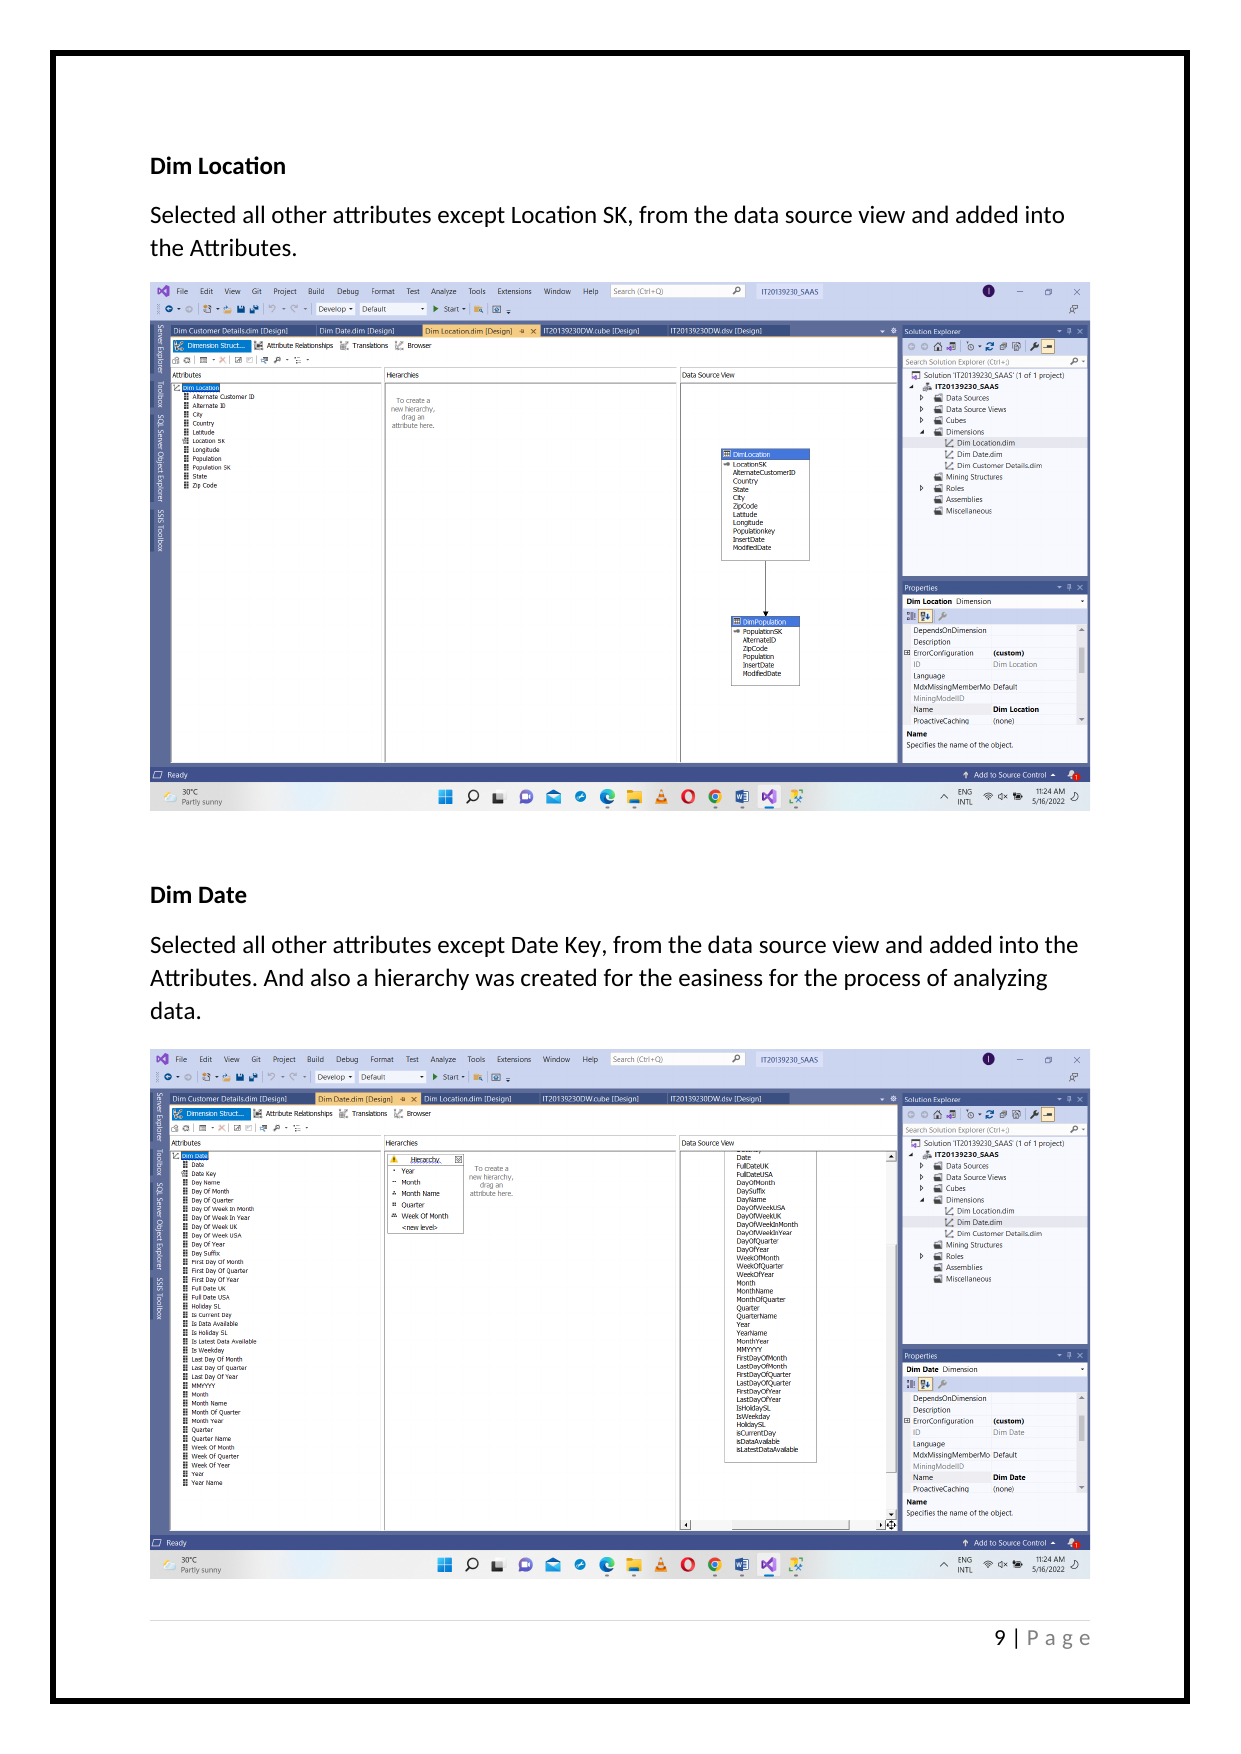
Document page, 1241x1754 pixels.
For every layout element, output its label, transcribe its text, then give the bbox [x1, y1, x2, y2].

text Dim Date [150, 879, 1090, 910]
text Selected all other attributes except Date Key, from the data source view and added into the Attributes. And also a hierarchy was created for the easiness for the process of analyzing data. [150, 929, 1090, 1025]
text Selected all other attributes except Location SK, from the data source view and added into the Attributes. [150, 199, 1090, 263]
picture [150, 1049, 1091, 1579]
text Dim Location [150, 150, 1090, 180]
picture [150, 282, 1091, 811]
